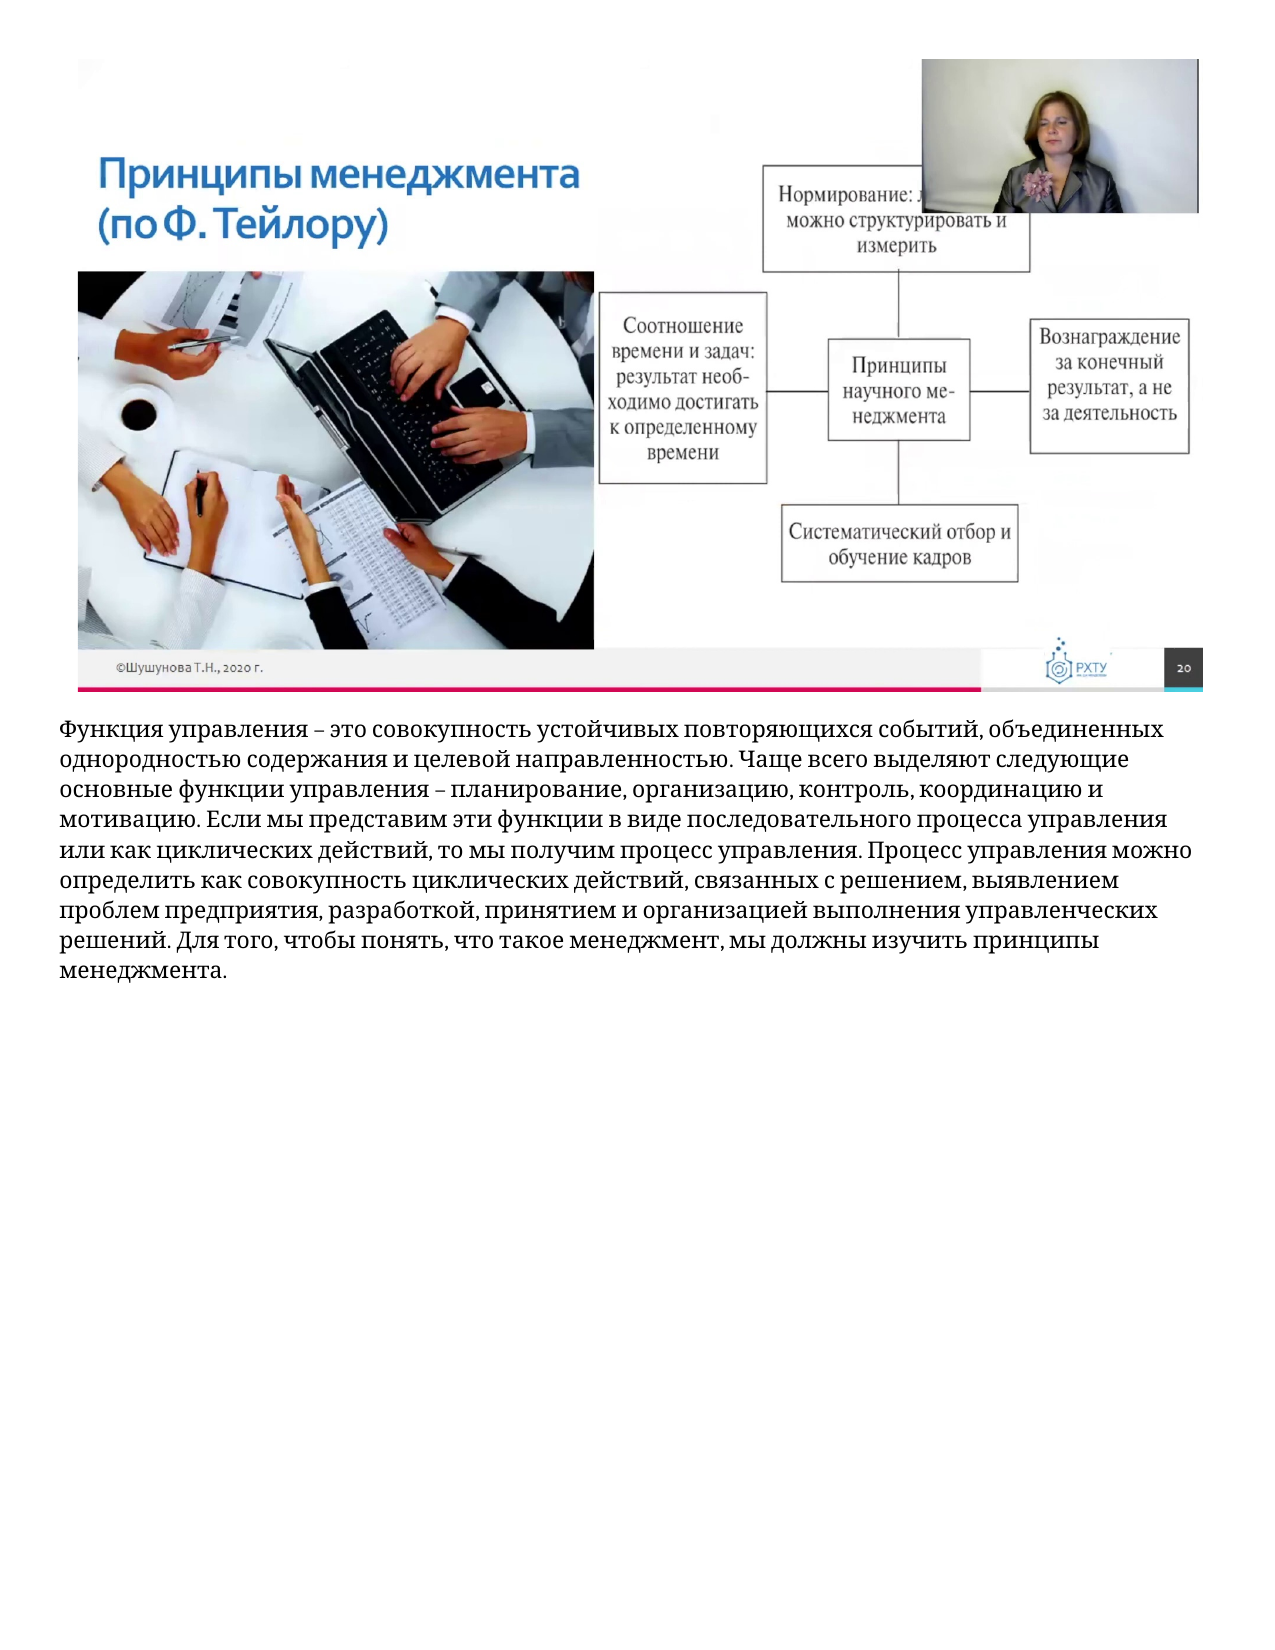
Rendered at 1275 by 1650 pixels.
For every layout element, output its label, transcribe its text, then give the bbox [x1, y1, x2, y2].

text Функция управления – это совокупность устойчивых повторяющихся событий, объединенных однородностью содержания и целевой направленностью. Чаще всего выделяют следующие основные функции управления – планирование, организацию, контроль, координацию и мотивацию. Если мы представим эти функции в виде последовательного процесса управления или как циклических действий, то мы получим процесс управления. Процесс управления можно определить как совокупность циклических действий, связанных с решением, выявлением проблем предприятия, разработкой, принятием и организацией выполнения управленческих решений. Для того, чтобы понять, что такое менеджмент, мы должны изучить принципы менеджмента. [59, 717, 1216, 984]
picture [77, 59, 1203, 692]
